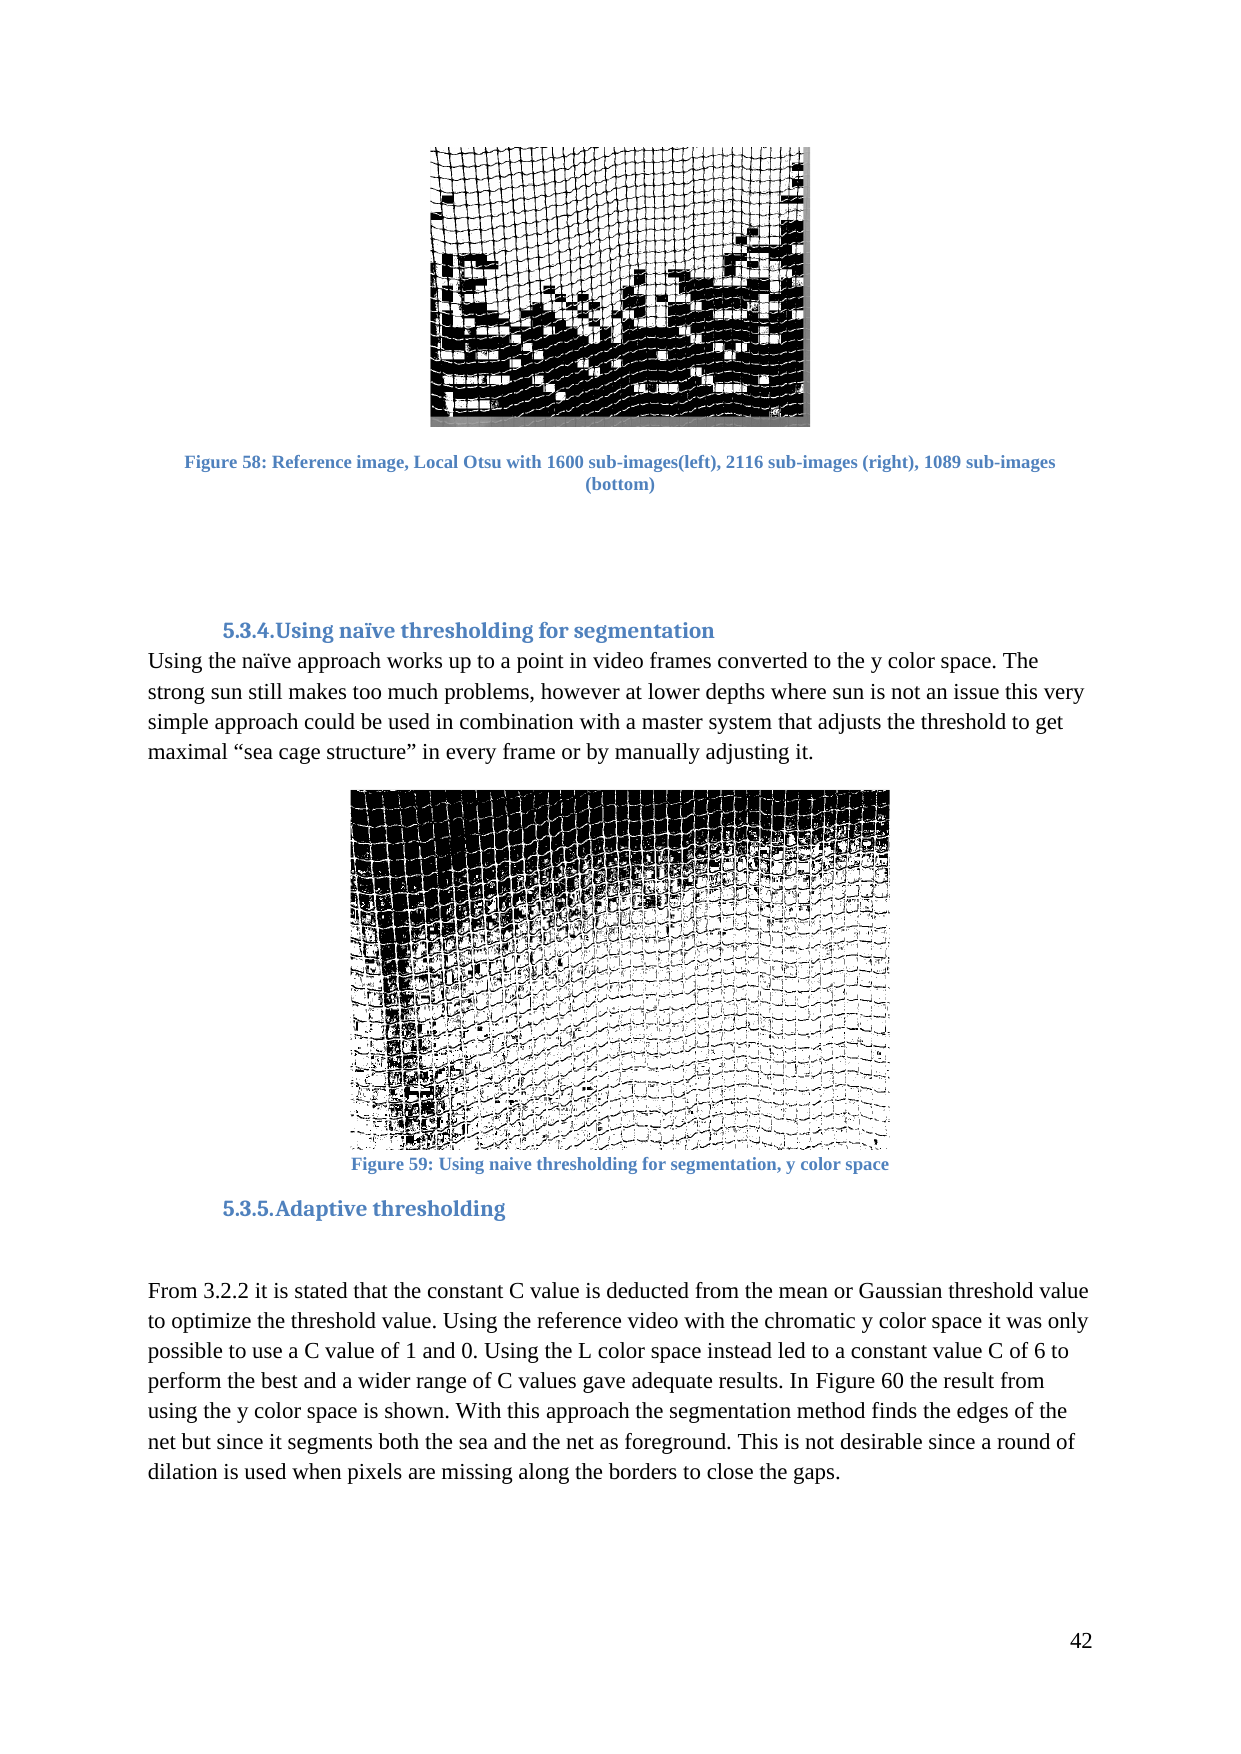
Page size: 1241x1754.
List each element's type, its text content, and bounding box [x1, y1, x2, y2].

picture [350, 789, 890, 1150]
text Using the naïve approach works up to a point in video frames converted to the y color space. The strong sun still makes too much problems, however at lower depths where sun is not an issue this very simple approach could be used in combination with a master system that adjusts the threshold to get maximal “sea cage structure” in every frame or by manually adjusting it. [148, 648, 1093, 764]
picture [430, 147, 811, 427]
text Figure 59: Using naive thresholding for segmentation, y color space [148, 1153, 1093, 1174]
subtitle Adaptive thresholding [223, 1195, 1093, 1222]
text Figure 58: Reference image, Local Otsu with 1600 sub-images(left), 2116 sub-images (right), 1089 sub-images (bottom) [148, 451, 1093, 494]
text From 3.2.2 it is stated that the constant C value is deducted from the mean or Gaussian threshold value to optimize the threshold value. Using the reference video with the chromatic y color space it was only possible to use a C value of 1 and 0. Using the L color space instead led to a constant value C of 6 to perform the best and a wider range of C values gave adequate results. In Figure 56 the result from using the y color space is shown. With this approach the segmentation method finds the edges of the net but since it segments both the sea and the net as foreground. This is not desirable since a round of dilation is used when pixels are missing along the borders to close the gaps. [148, 1277, 1093, 1484]
subtitle Using naïve thresholding for segmentation [223, 617, 1093, 644]
